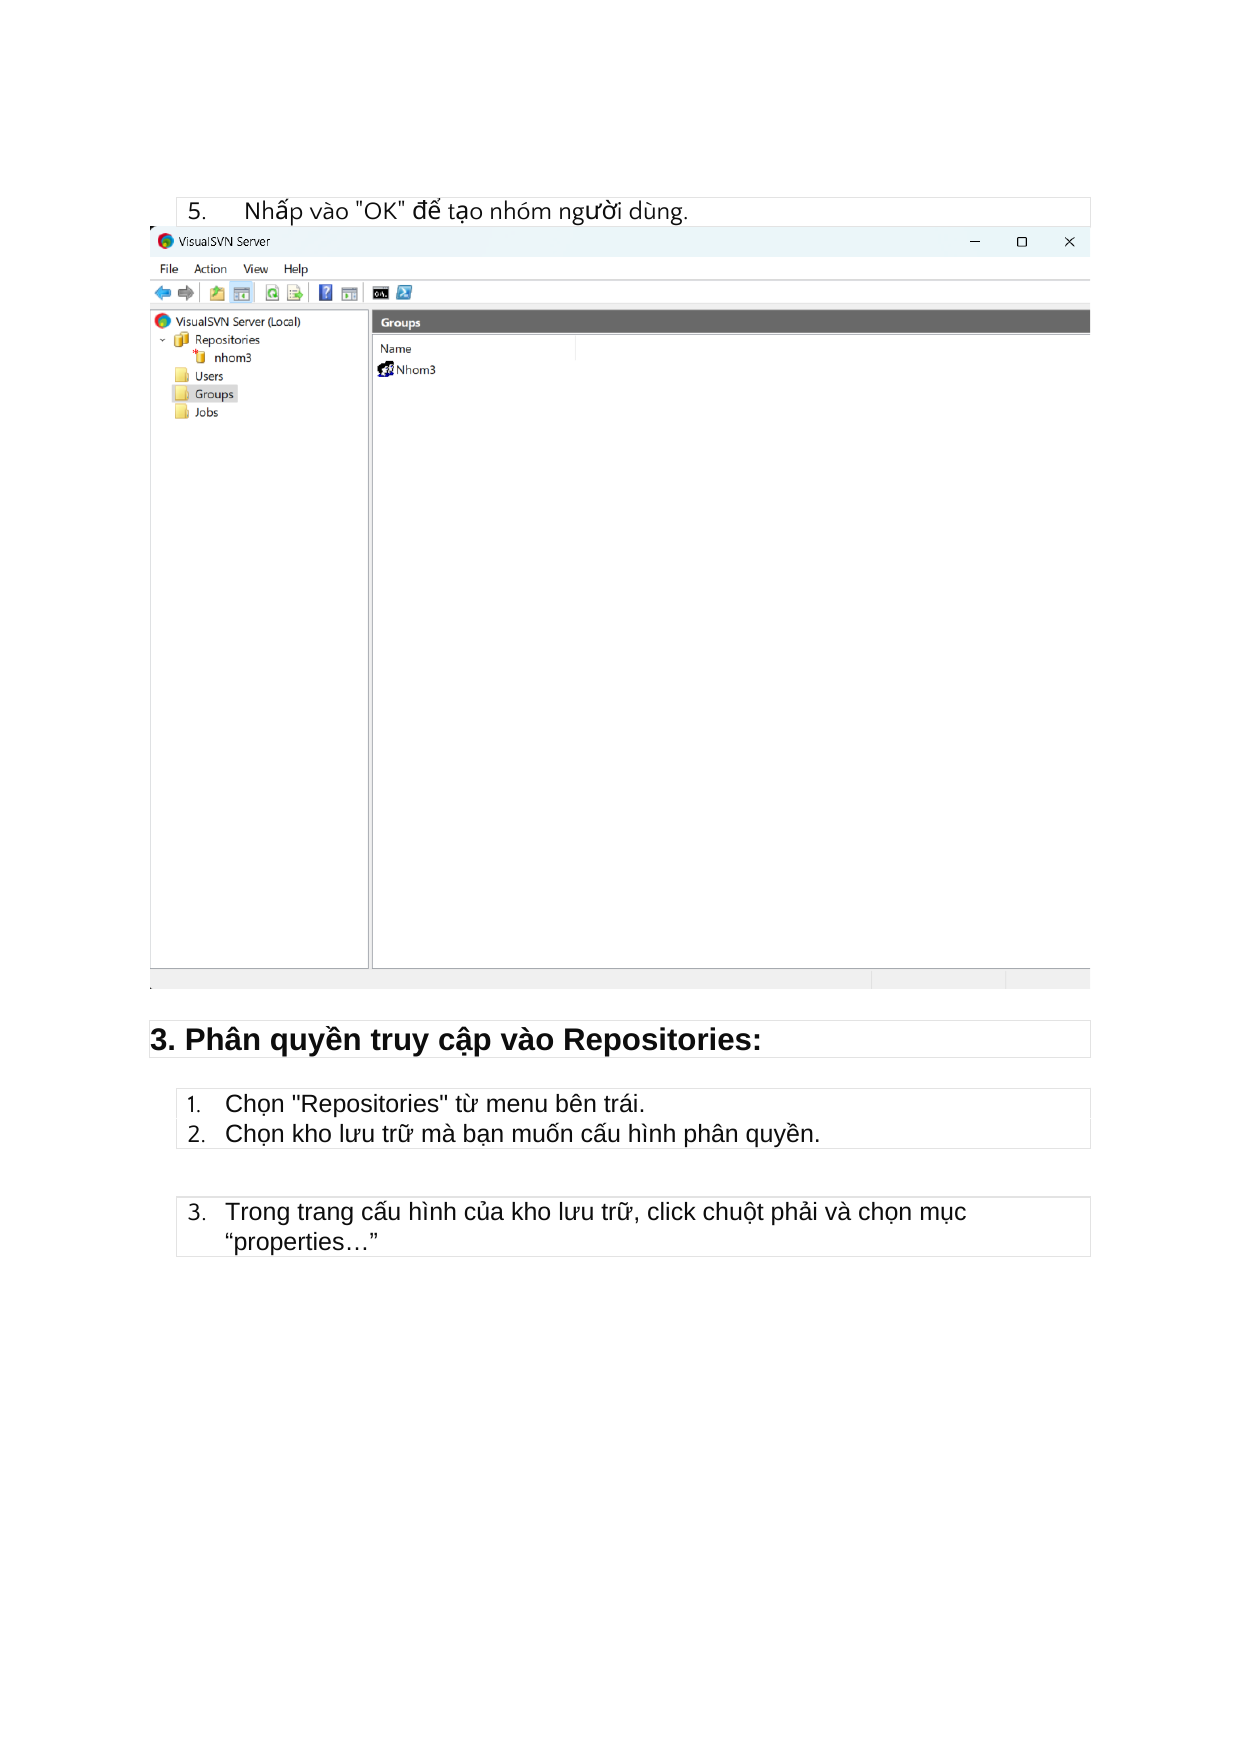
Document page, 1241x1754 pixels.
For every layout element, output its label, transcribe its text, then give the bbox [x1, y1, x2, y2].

list Nhấp vào "OK" để tạo nhóm người dùng. [177, 198, 1090, 226]
picture [150, 226, 1091, 989]
